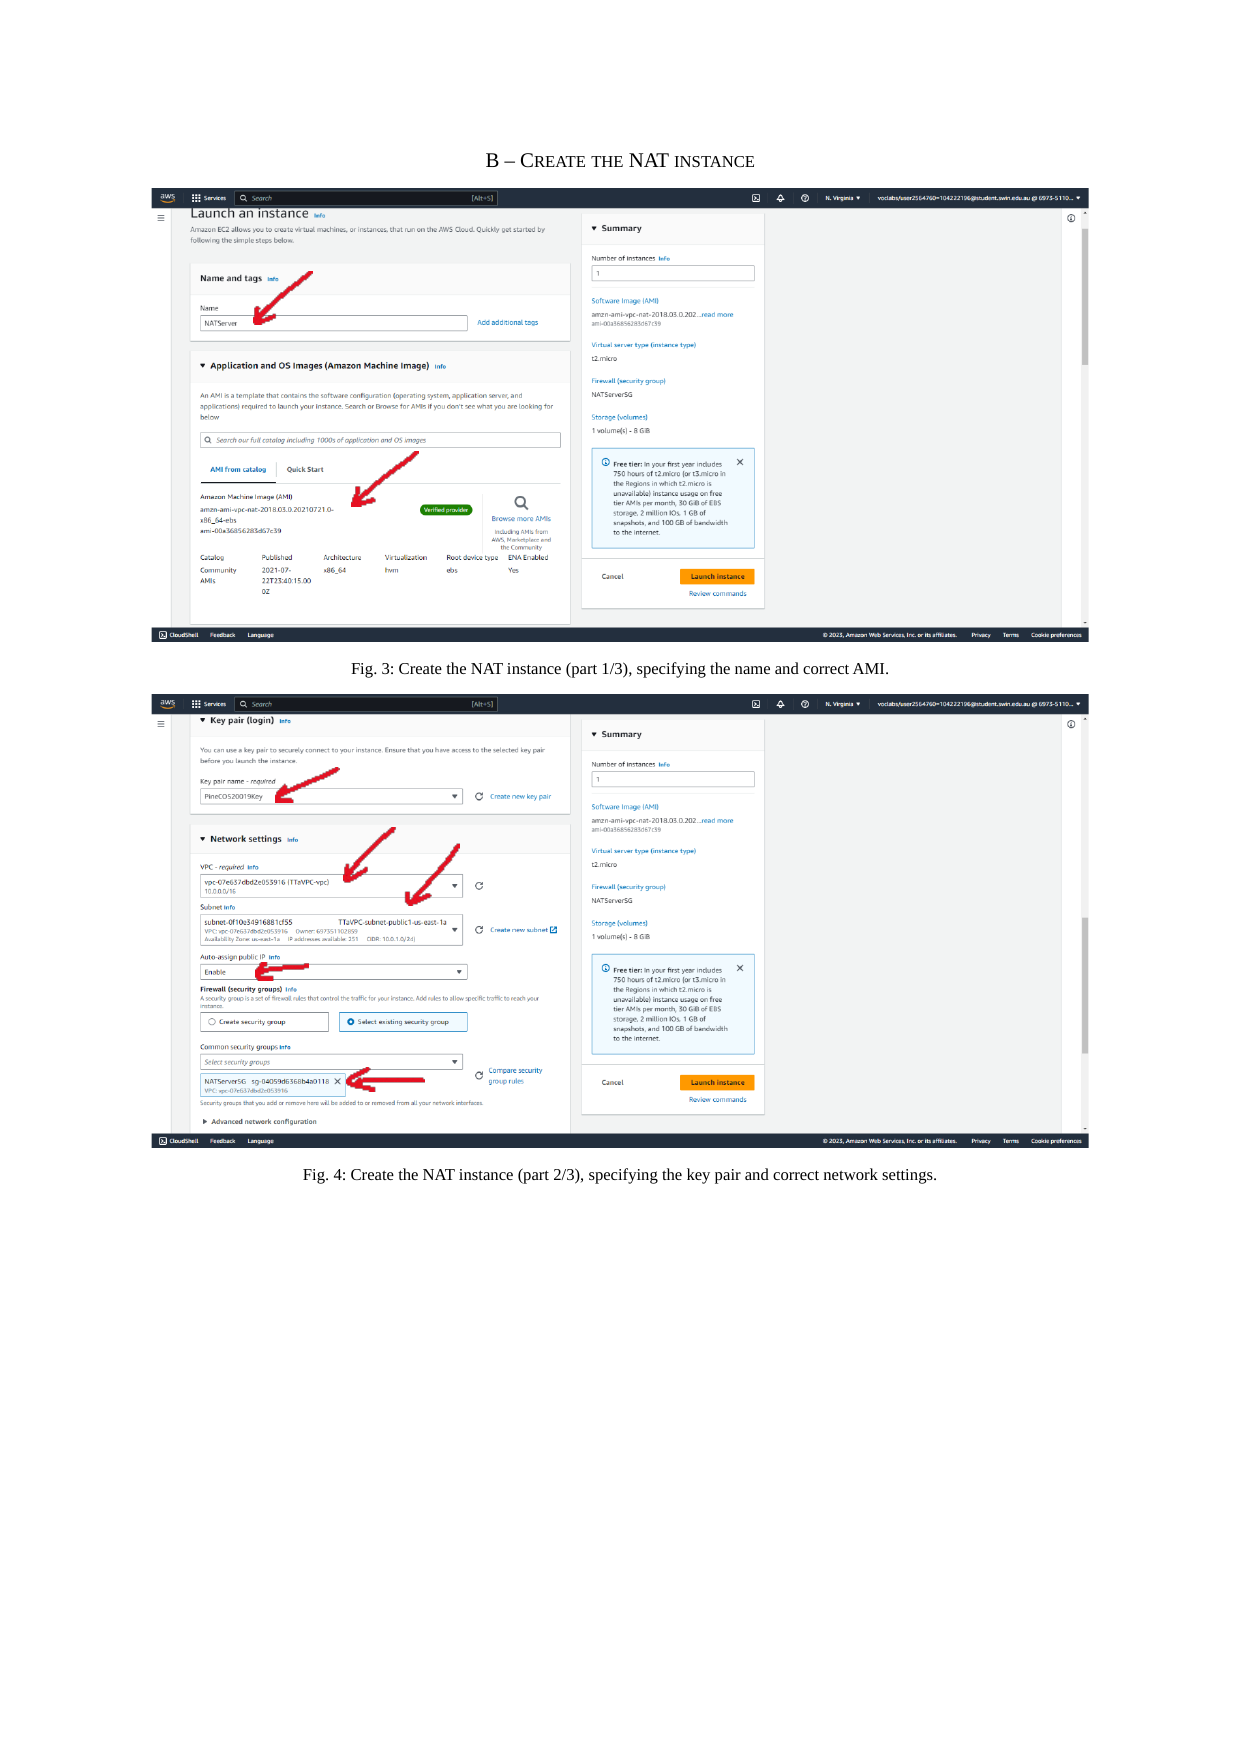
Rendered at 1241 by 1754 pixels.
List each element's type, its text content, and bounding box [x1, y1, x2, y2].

text B – Create the NAT instance [94, 148, 1146, 172]
picture [151, 188, 1089, 642]
text Fig. 3: Create the NAT instance (part 1/3), specifying the name and correct AMI. [94, 659, 1146, 678]
text Fig. 4: Create the NAT instance (part 2/3), specifying the key pair and correct network settings. [94, 1164, 1146, 1184]
picture [151, 694, 1089, 1148]
